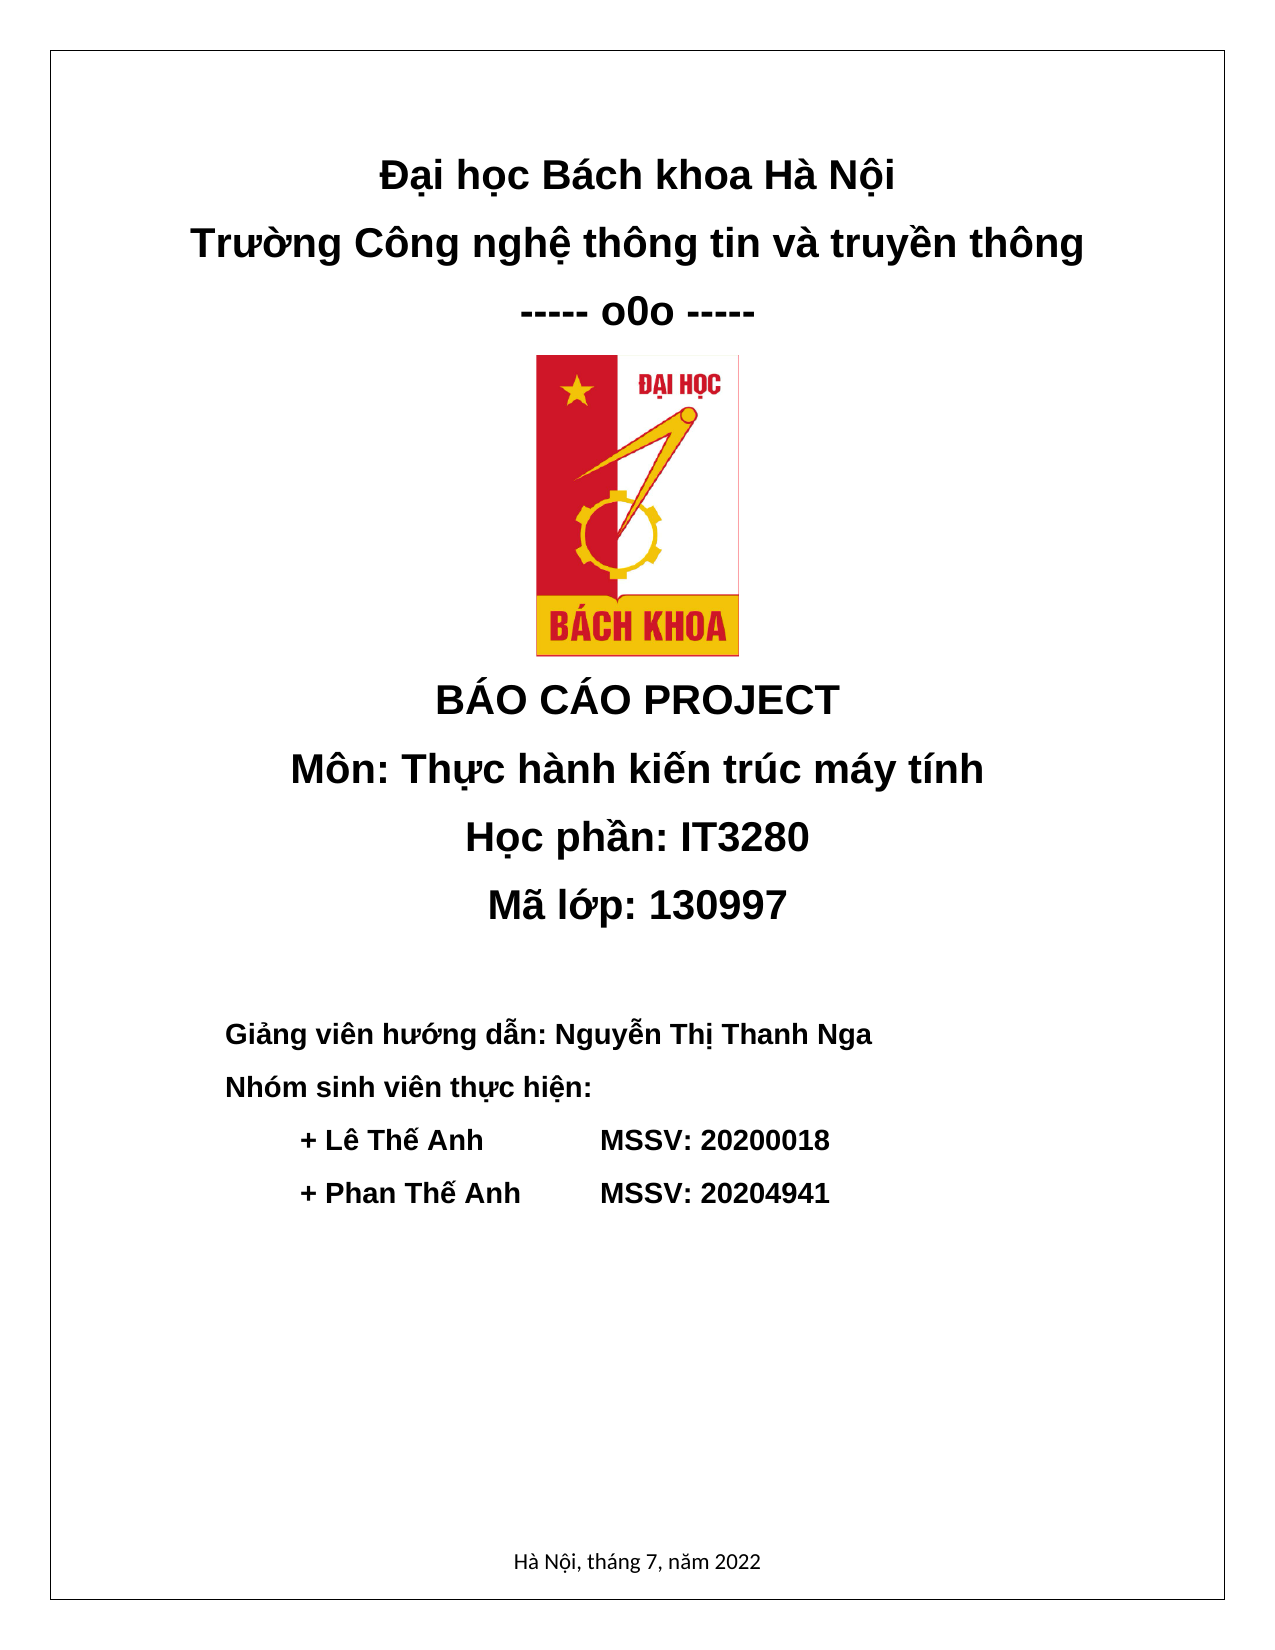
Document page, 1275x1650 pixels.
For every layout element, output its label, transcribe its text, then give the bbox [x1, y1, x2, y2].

text + Phan Thế Anh MSSV: 20204941 [150, 1176, 1125, 1209]
text + Lê Thế Anh MSSV: 20200018 [150, 1123, 1125, 1156]
picture [536, 355, 739, 657]
text Nhóm sinh viên thực hiện: [150, 1070, 1125, 1104]
text Học phần: IT3280 [150, 812, 1125, 860]
text ----- o0o ----- [150, 287, 1125, 334]
text Đại học Bách khoa Hà Nội [150, 150, 1125, 198]
text BÁO CÁO PROJECT [150, 676, 1125, 723]
text Môn: Thực hành kiến trúc máy tính [150, 744, 1125, 792]
text Mã lớp: 130997 [150, 881, 1125, 928]
text Trường Công nghệ thông tin và truyền thông [150, 218, 1125, 266]
text Giảng viên hướng dẫn: Nguyễn Thị Thanh Nga [150, 1017, 1125, 1051]
